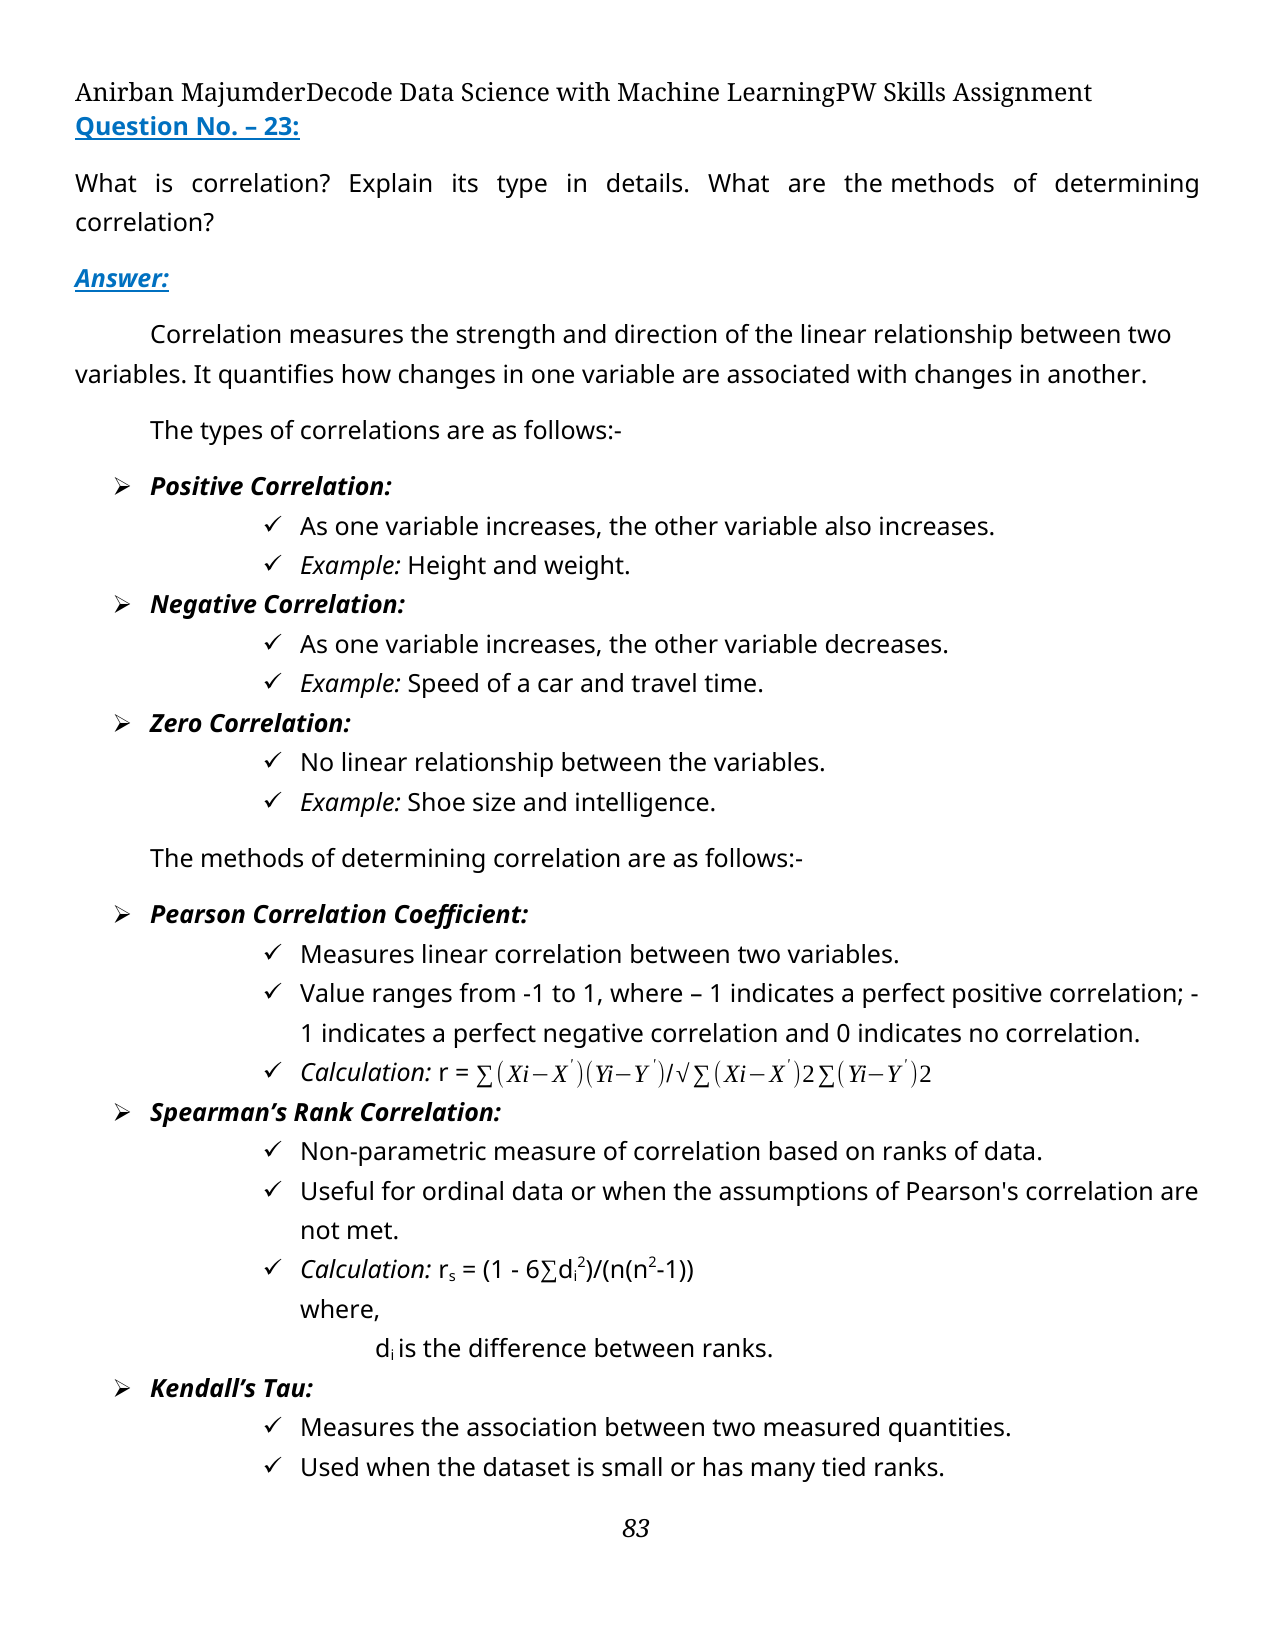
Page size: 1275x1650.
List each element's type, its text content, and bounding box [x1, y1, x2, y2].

list Value ranges from -1 to 1, where – 1 indicates a perfect positive correlation; -1 indicates a perfect negative correlation and 0 indicates no correlation. [262, 976, 1200, 1049]
text Answer: [75, 261, 1200, 295]
list Measures the association between two measured quantities. [262, 1410, 1200, 1444]
list Positive Correlation: [112, 469, 1200, 503]
list where, [300, 1292, 1200, 1326]
list Useful for ordinal data or when the assumptions of Pearson's correlation are not met. [262, 1173, 1200, 1247]
list Calculation: r = [262, 1055, 1200, 1089]
list Example: Speed of a car and travel time. [262, 666, 1200, 700]
list Measures linear correlation between two variables. [262, 936, 1200, 970]
text What is correlation? Explain its type in details. What are the methods of determining correlation? [75, 165, 1200, 239]
list Pearson Correlation Coefficient: [112, 897, 1200, 931]
list Used when the dataset is small or has many tied ranks. [262, 1449, 1200, 1484]
text Question No. – 23: [75, 109, 1200, 143]
list Spearman’s Rank Correlation: [112, 1094, 1200, 1128]
list di is the difference between ranks. [300, 1331, 1200, 1365]
list Example: Shoe size and intelligence. [262, 784, 1200, 819]
text The methods of determining correlation are as follows:- [150, 841, 1200, 875]
list As one variable increases, the other variable decreases. [262, 627, 1200, 661]
list Zero Correlation: [112, 706, 1200, 740]
list Non-parametric measure of correlation based on ranks of data. [262, 1134, 1200, 1168]
list Calculation: rs = (1 - 6di2)/(n(n2-1)) [262, 1252, 1200, 1286]
list Negative Correlation: [112, 587, 1200, 621]
list Kendall’s Tau: [112, 1371, 1200, 1405]
text The types of correlations are as follows:- [75, 413, 1200, 447]
list No linear relationship between the variables. [262, 745, 1200, 779]
list Example: Height and weight. [262, 548, 1200, 582]
text Correlation measures the strength and direction of the linear relationship between two variables. It quantifies how changes in one variable are associated with changes in another. [75, 317, 1200, 391]
list As one variable increases, the other variable also increases. [262, 508, 1200, 542]
